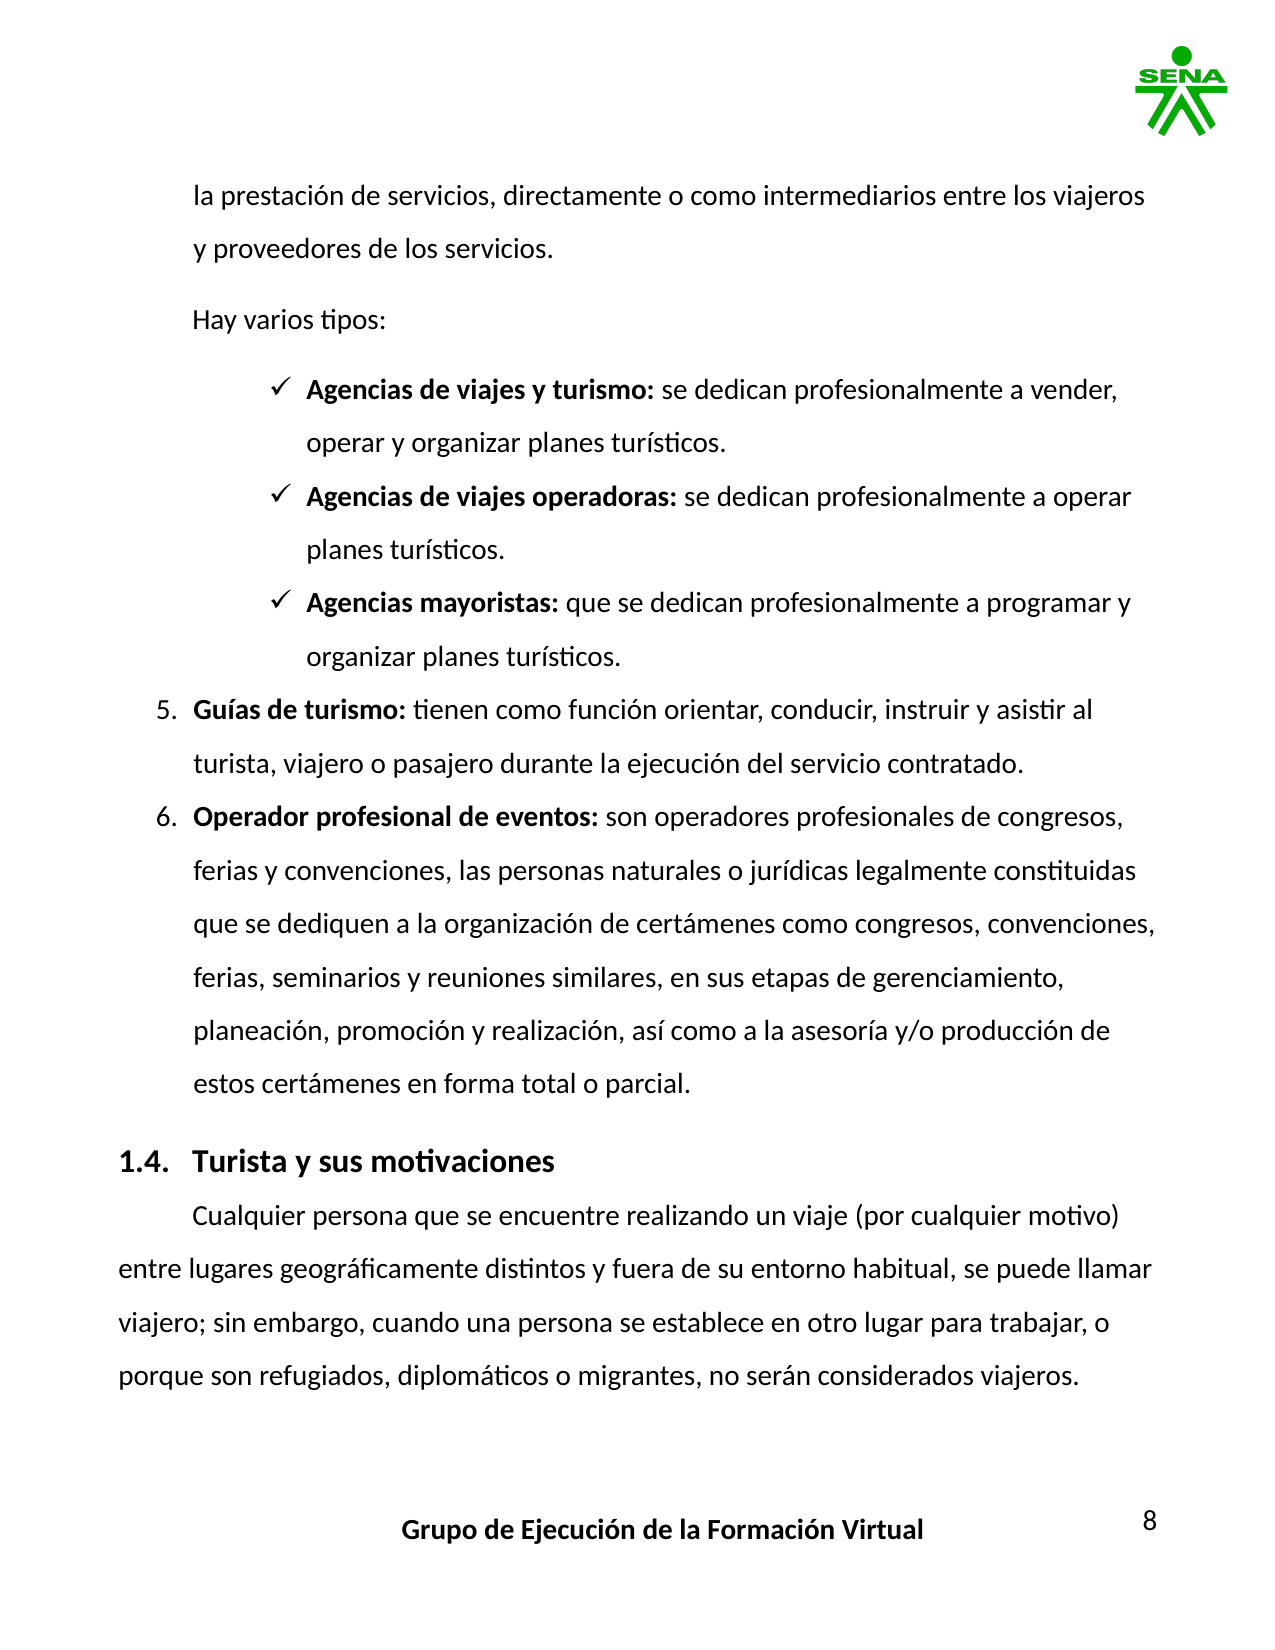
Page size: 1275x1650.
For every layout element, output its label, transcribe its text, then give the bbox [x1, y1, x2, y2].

text Hay varios tipos: [118, 301, 1157, 336]
subtitle Turista y sus motivaciones [118, 1140, 1157, 1181]
text Cualquier persona que se encuentre realizando un viaje (por cualquier motivo) entre lugares geográficamente distintos y fuera de su entorno habitual, se puede llamar viajero; sin embargo, cuando una persona se establece en otro lugar para trabajar, o porque son refugiados, diplomáticos o migrantes, no serán considerados viajeros. [118, 1197, 1157, 1393]
list Guías de turismo: tienen como función orientar, conducir, instruir y asistir al turista, viajero o pasajero durante la ejecución del servicio contratado. [156, 691, 1157, 781]
list Agencias de viajes y turismo: se dedican profesionalmente a vender, operar y organizar planes turísticos. [268, 371, 1157, 460]
list Agencias mayoristas: que se dedican profesionalmente a programar y organizar planes turísticos. [268, 584, 1157, 674]
list Agencias de viajes operadoras: se dedican profesionalmente a operar planes turísticos. [268, 478, 1157, 567]
list Operador profesional de eventos: son operadores profesionales de congresos, ferias y convenciones, las personas naturales o jurídicas legalmente constituidas que se dediquen a la organización de certámenes como congresos, convenciones, ferias, seminarios y reuniones similares, en sus etapas de gerenciamiento, planeación, promoción y realización, así como a la asesoría y/o producción de estos certámenes en forma total o parcial. [156, 798, 1157, 1101]
picture [1135, 46, 1228, 136]
